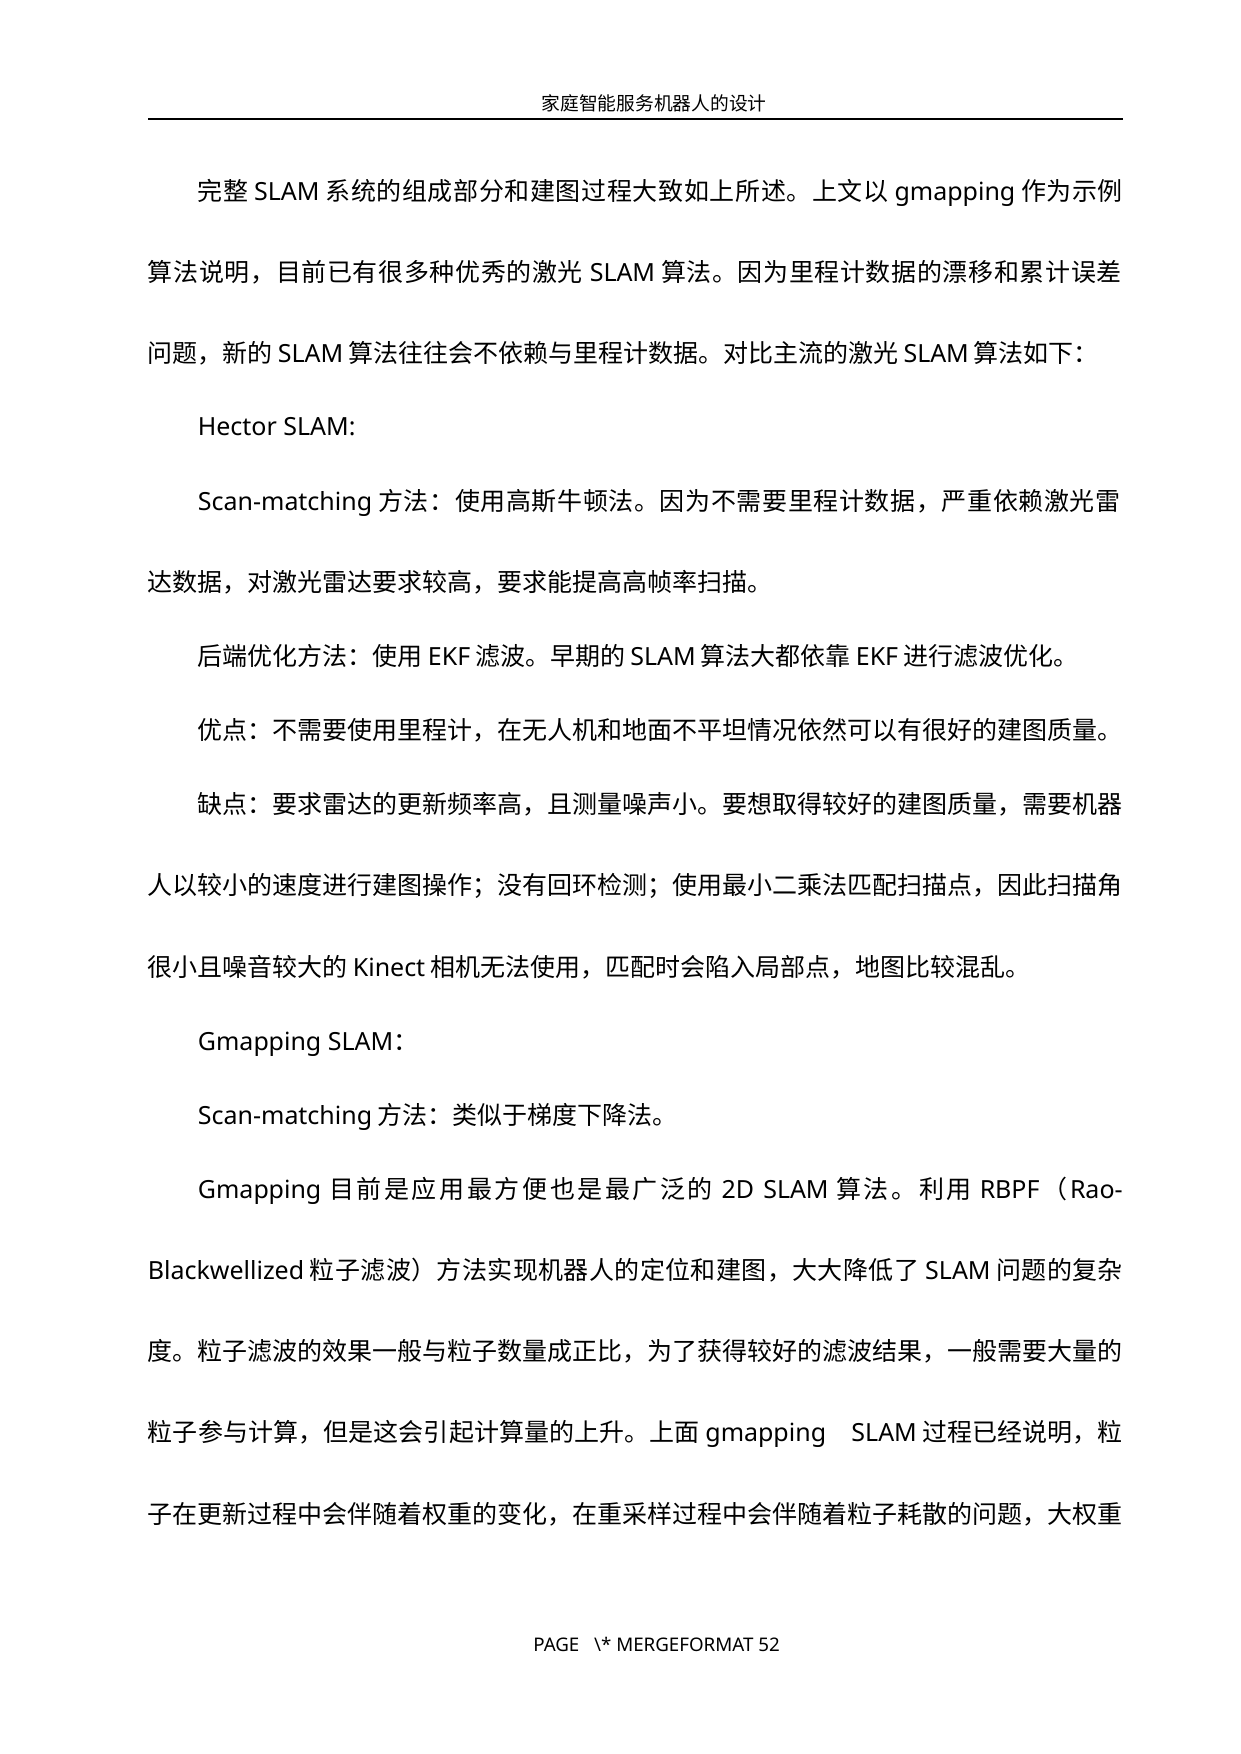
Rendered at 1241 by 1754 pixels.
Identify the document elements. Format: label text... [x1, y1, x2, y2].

text Scan-matching方法：使用高斯牛顿法。因为不需要里程计数据，严重依赖激光雷达数据，对激光雷达要求较高，要求能提高高帧率扫描。 [148, 467, 1123, 613]
text 缺点：要求雷达的更新频率高，且测量噪声小。要想取得较好的建图质量，需要机器人以较小的速度进行建图操作；没有回环检测；使用最小二乘法匹配扫描点，因此扫描角很小且噪音较大的Kinect相机无法使用，匹配时会陷入局部点，地图比较混乱。 [148, 770, 1123, 998]
text 完整SLAM系统的组成部分和建图过程大致如上所述。上文以gmapping作为示例算法说明，目前已有很多种优秀的激光SLAM算法。因为里程计数据的漂移和累计误差问题，新的SLAM算法往往会不依赖与里程计数据。对比主流的激光SLAM算法如下： [148, 157, 1123, 384]
text Gmapping SLAM： [148, 1007, 1123, 1072]
text 优点：不需要使用里程计，在无人机和地面不平坦情况依然可以有很好的建图质量。 [148, 696, 1123, 761]
text Scan-matching方法：类似于梯度下降法。 [148, 1081, 1123, 1146]
text Hector SLAM: [148, 393, 1123, 458]
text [148, 1155, 1123, 1545]
text 后端优化方法：使用EKF滤波。早期的SLAM算法大都依靠EKF进行滤波优化。 [148, 622, 1123, 687]
